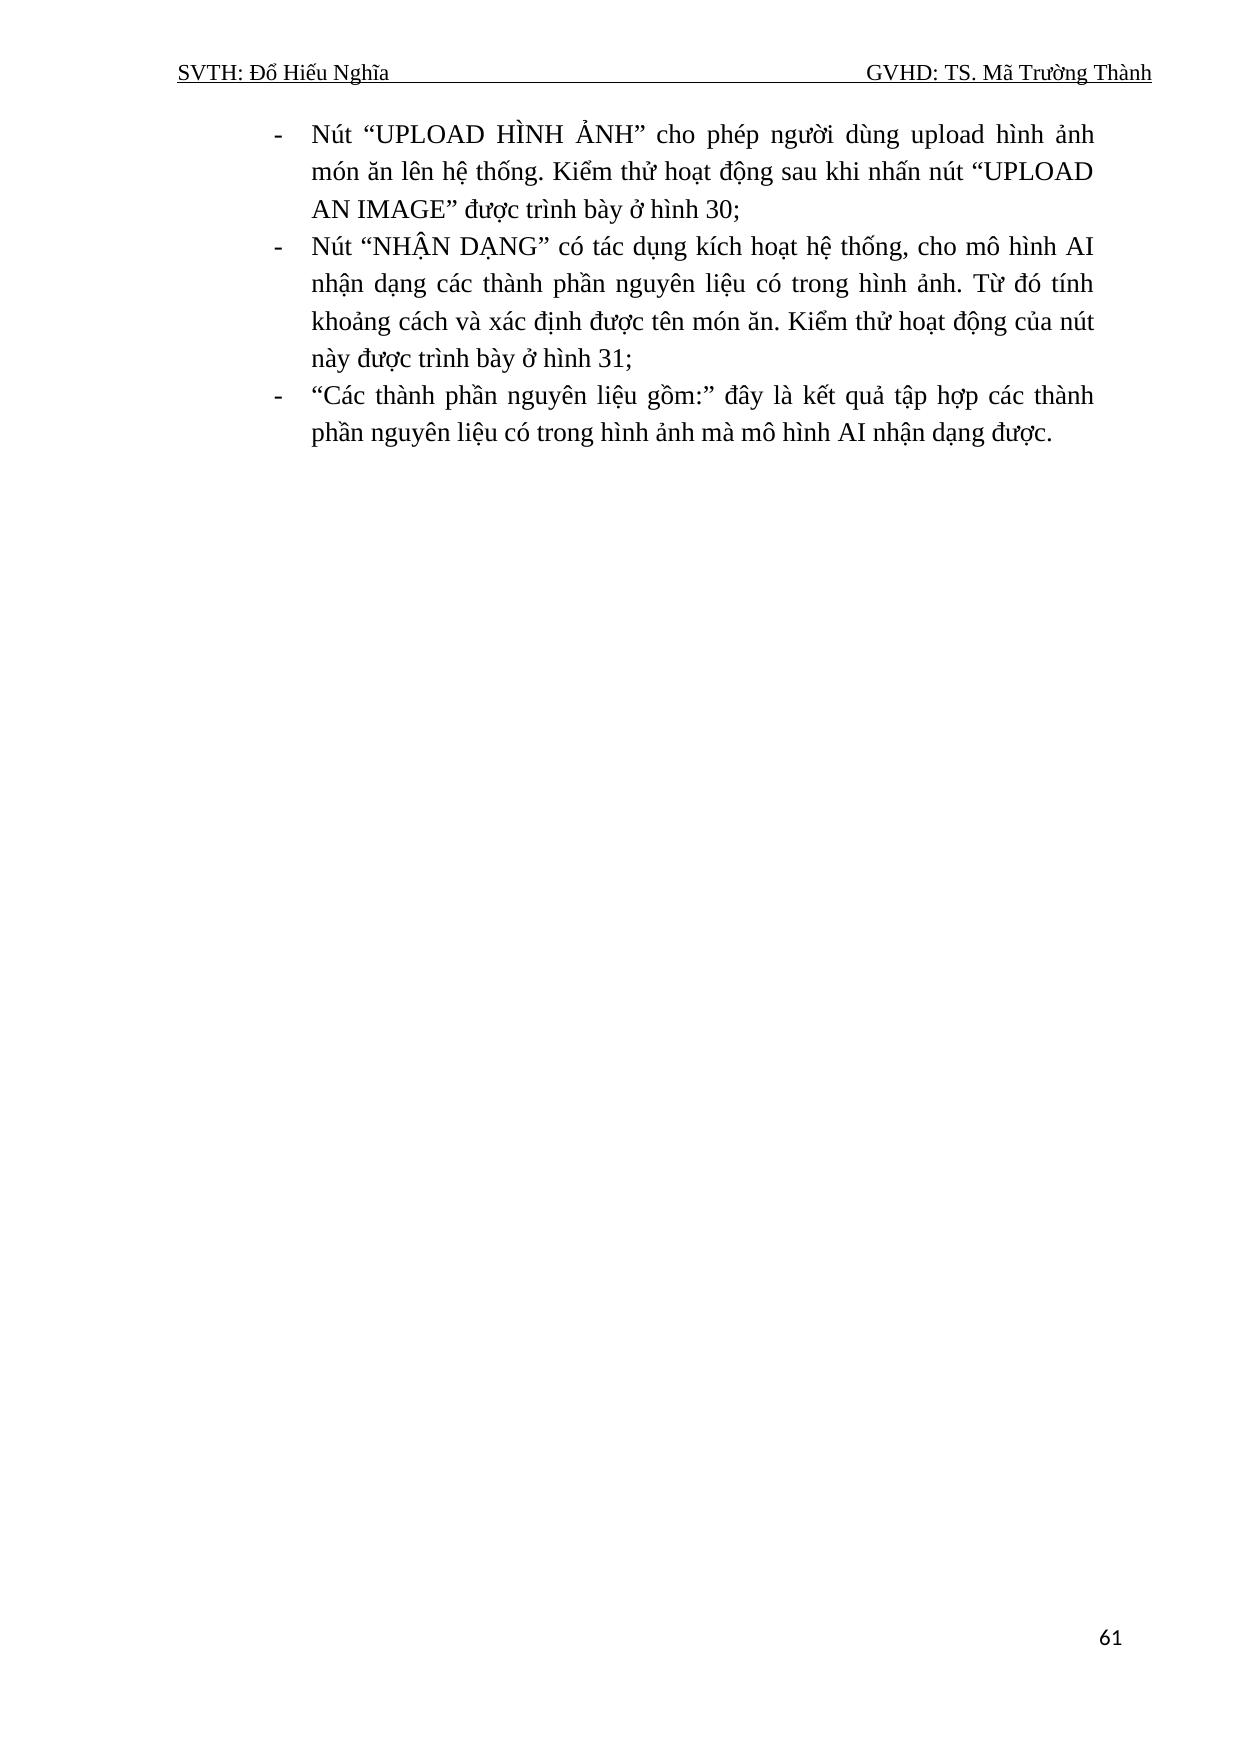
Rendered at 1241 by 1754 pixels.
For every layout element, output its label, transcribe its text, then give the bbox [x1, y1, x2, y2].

list Nút “NHẬN DẠNG” có tác dụng kích hoạt hệ thống, cho mô hình AI nhận dạng các thành phần nguyên liệu có trong hình ảnh. Từ đó tính khoảng cách và xác định được tên món ăn. Kiểm thử hoạt động của nút này được trình bày ở hình 31; [274, 230, 1095, 373]
list “Các thành phần nguyên liệu gồm:” đây là kết quả tập hợp các thành phần nguyên liệu có trong hình ảnh mà mô hình AI nhận dạng được. [274, 379, 1095, 448]
list Nút “UPLOAD HÌNH ẢNH” cho phép người dùng upload hình ảnh món ăn lên hệ thống. Kiểm thử hoạt động sau khi nhấn nút “UPLOAD AN IMAGE” được trình bày ở hình 30; [274, 118, 1095, 224]
